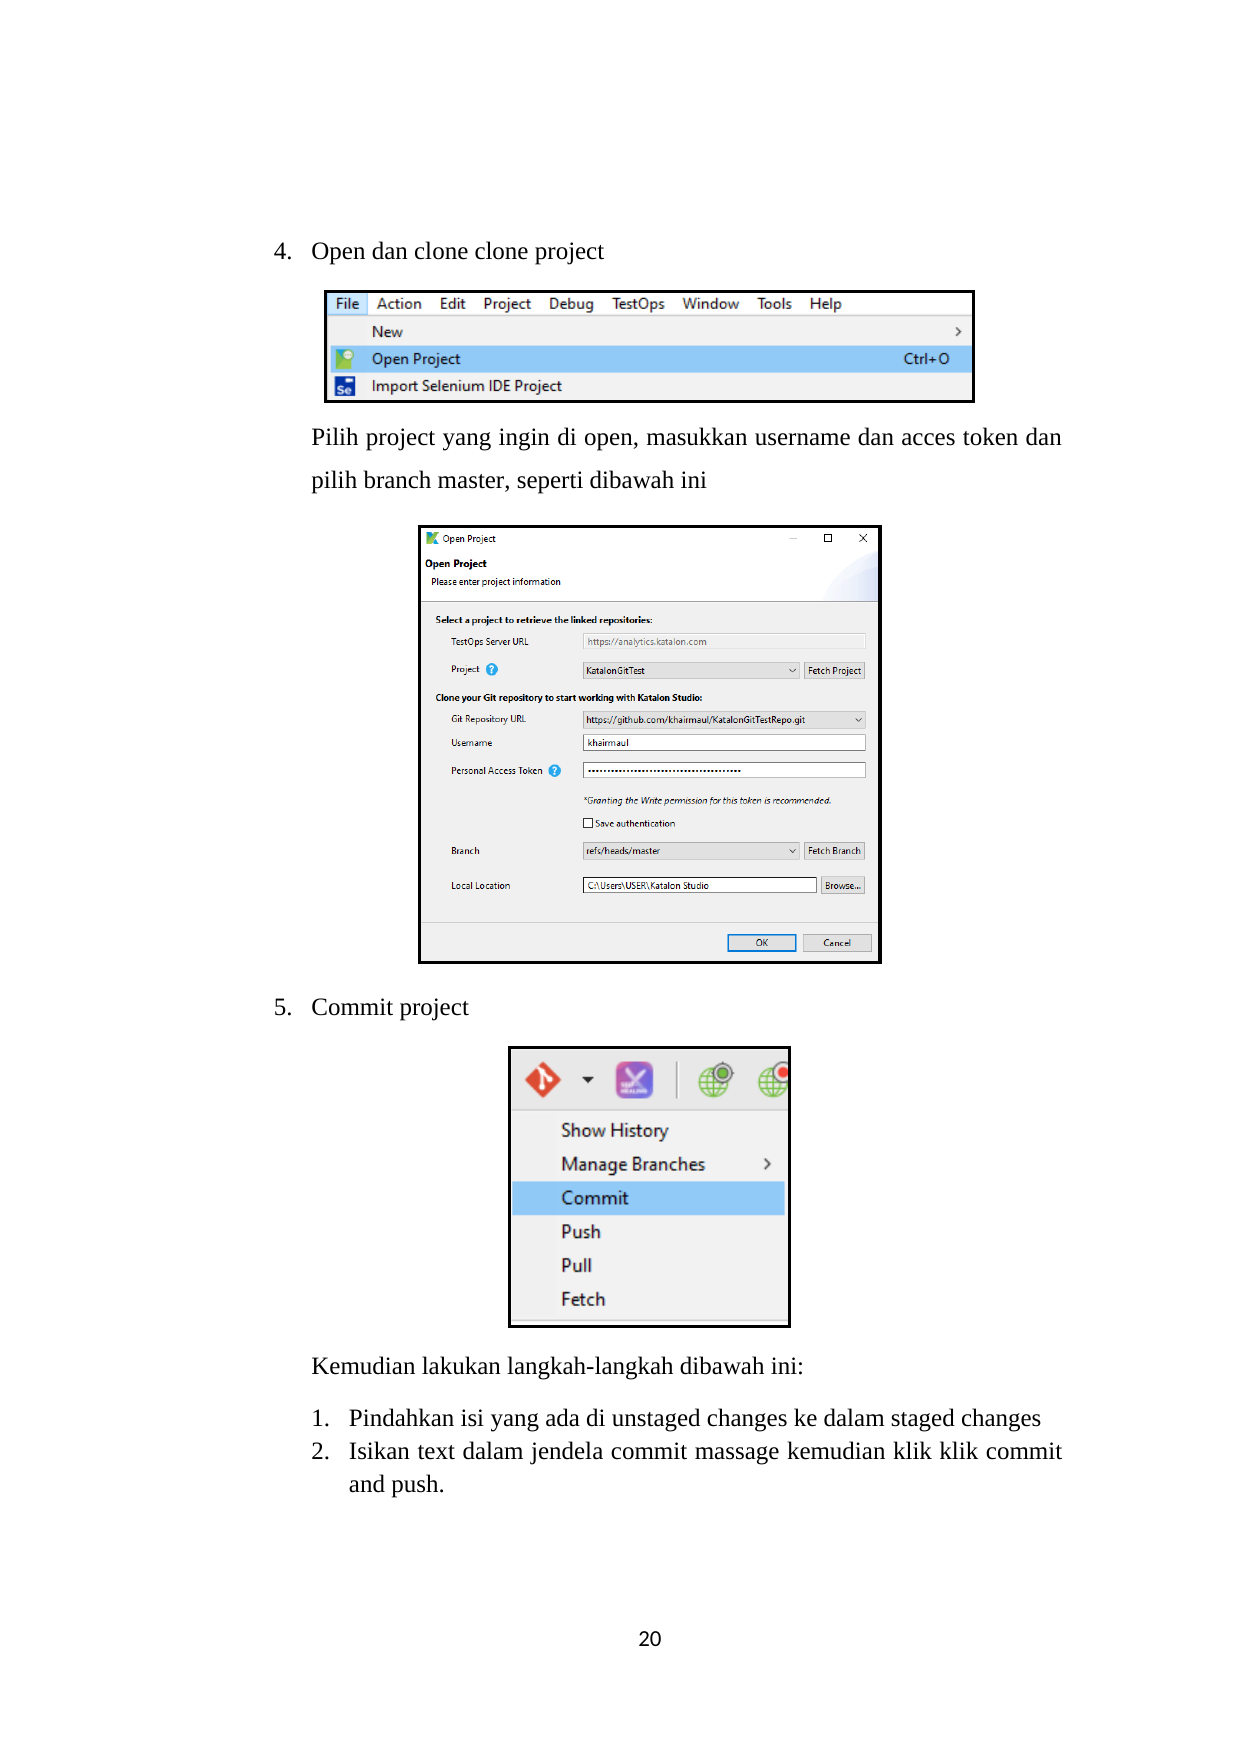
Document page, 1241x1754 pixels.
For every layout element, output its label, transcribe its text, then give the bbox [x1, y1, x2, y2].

text Pilih project yang ingin di open, masukkan username dan acces token dan pilih branch master, seperti dibawah ini [311, 422, 1063, 493]
list Commit project [274, 992, 1063, 1021]
picture [327, 293, 972, 400]
list Isikan text dalam jendela commit massage kemudian klik klik commit and push. [311, 1436, 1063, 1498]
picture [421, 528, 878, 961]
list Pindahkan isi yang ada di unstaged changes ke dalam staged changes [311, 1403, 1063, 1432]
text Kemudian lakukan langkah-langkah dibawah ini: [236, 1351, 1063, 1380]
picture [511, 1049, 788, 1325]
list Open dan clone clone project [274, 236, 1063, 265]
